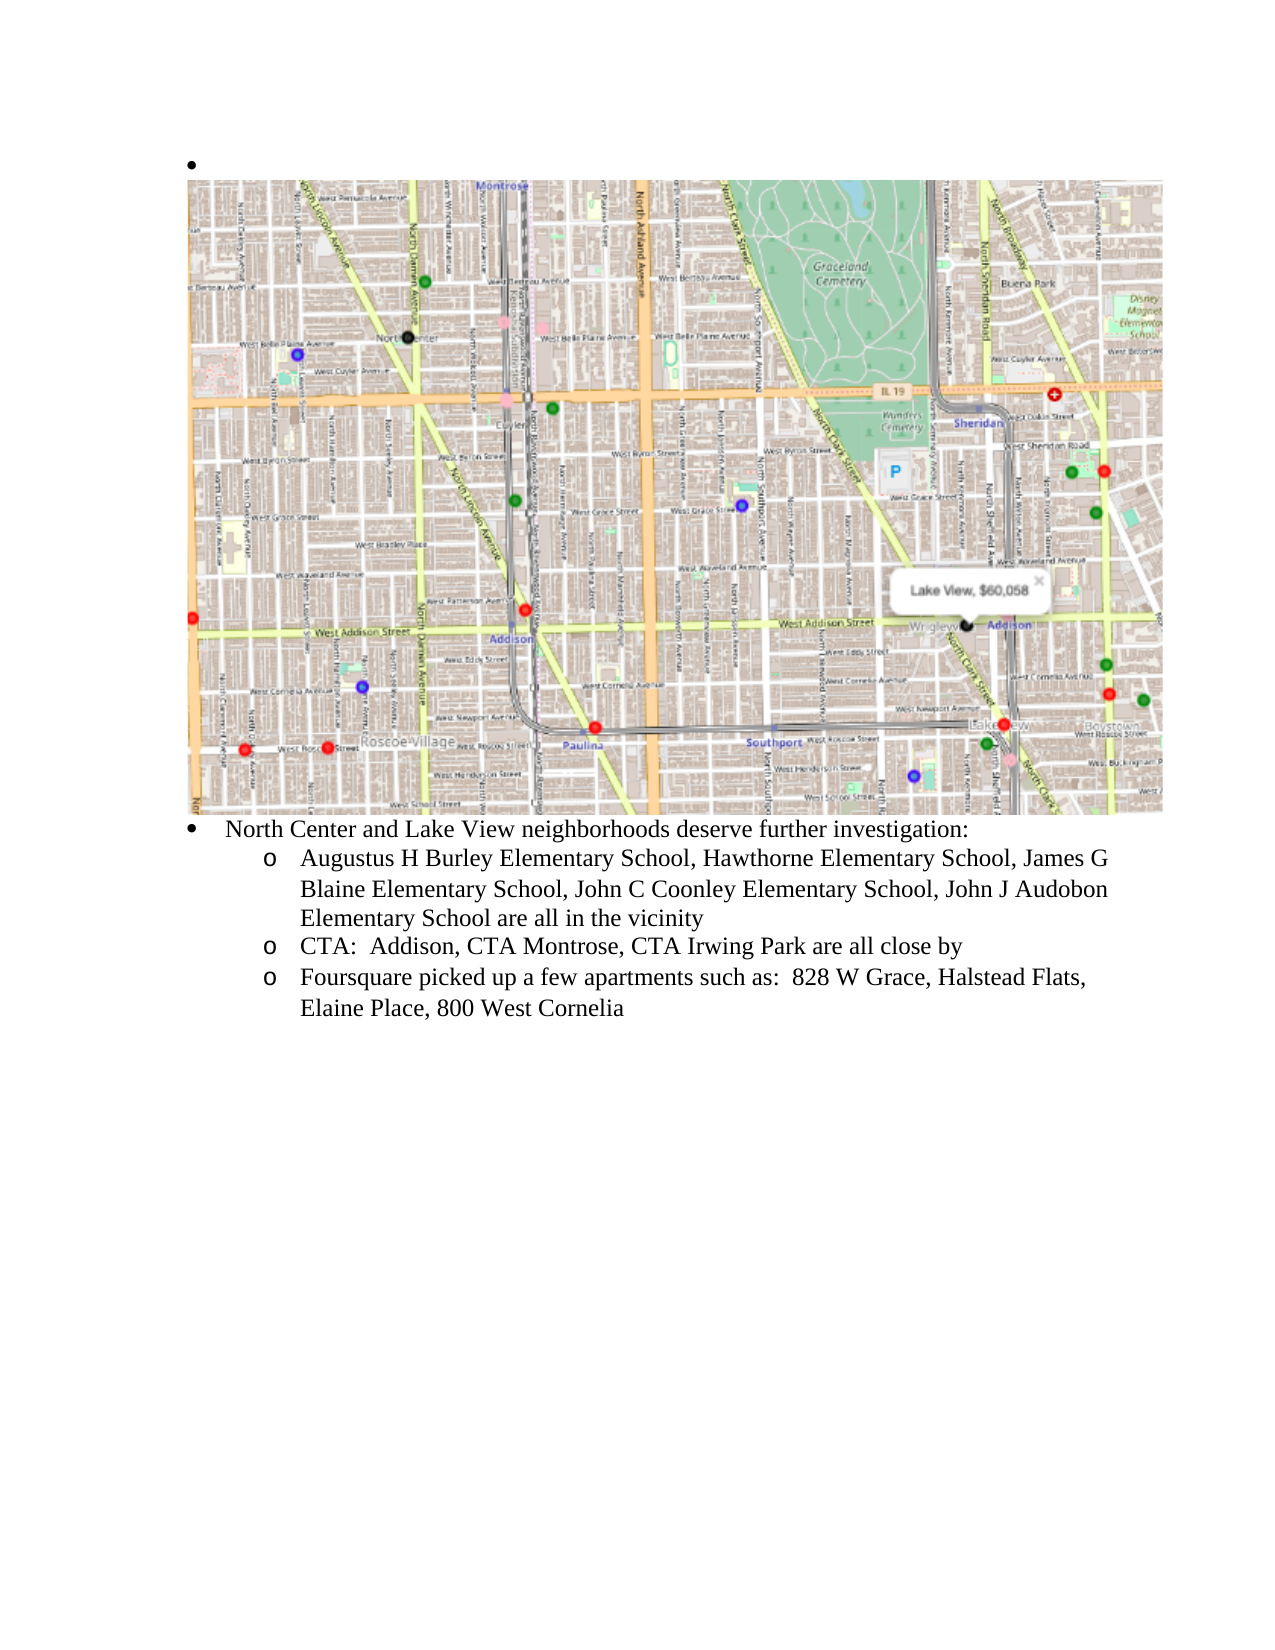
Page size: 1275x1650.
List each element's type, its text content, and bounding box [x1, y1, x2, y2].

list Augustus H Burley Elementary School, Hawthorne Elementary School, James G Blaine Elementary School, John C Coonley Elementary School, John J Audobon Elementary School are all in the vicinity [262, 843, 1125, 931]
list North Center and Lake View neighborhoods deserve further investigation: [187, 815, 1125, 843]
picture [187, 180, 1163, 815]
list Foursquare picked up a few apartments such as: 828 W Grace, Halstead Flats, Elaine Place, 800 West Cornelia [262, 962, 1125, 1022]
list CTA: Addison, CTA Montrose, CTA Irwing Park are all close by [262, 931, 1125, 962]
